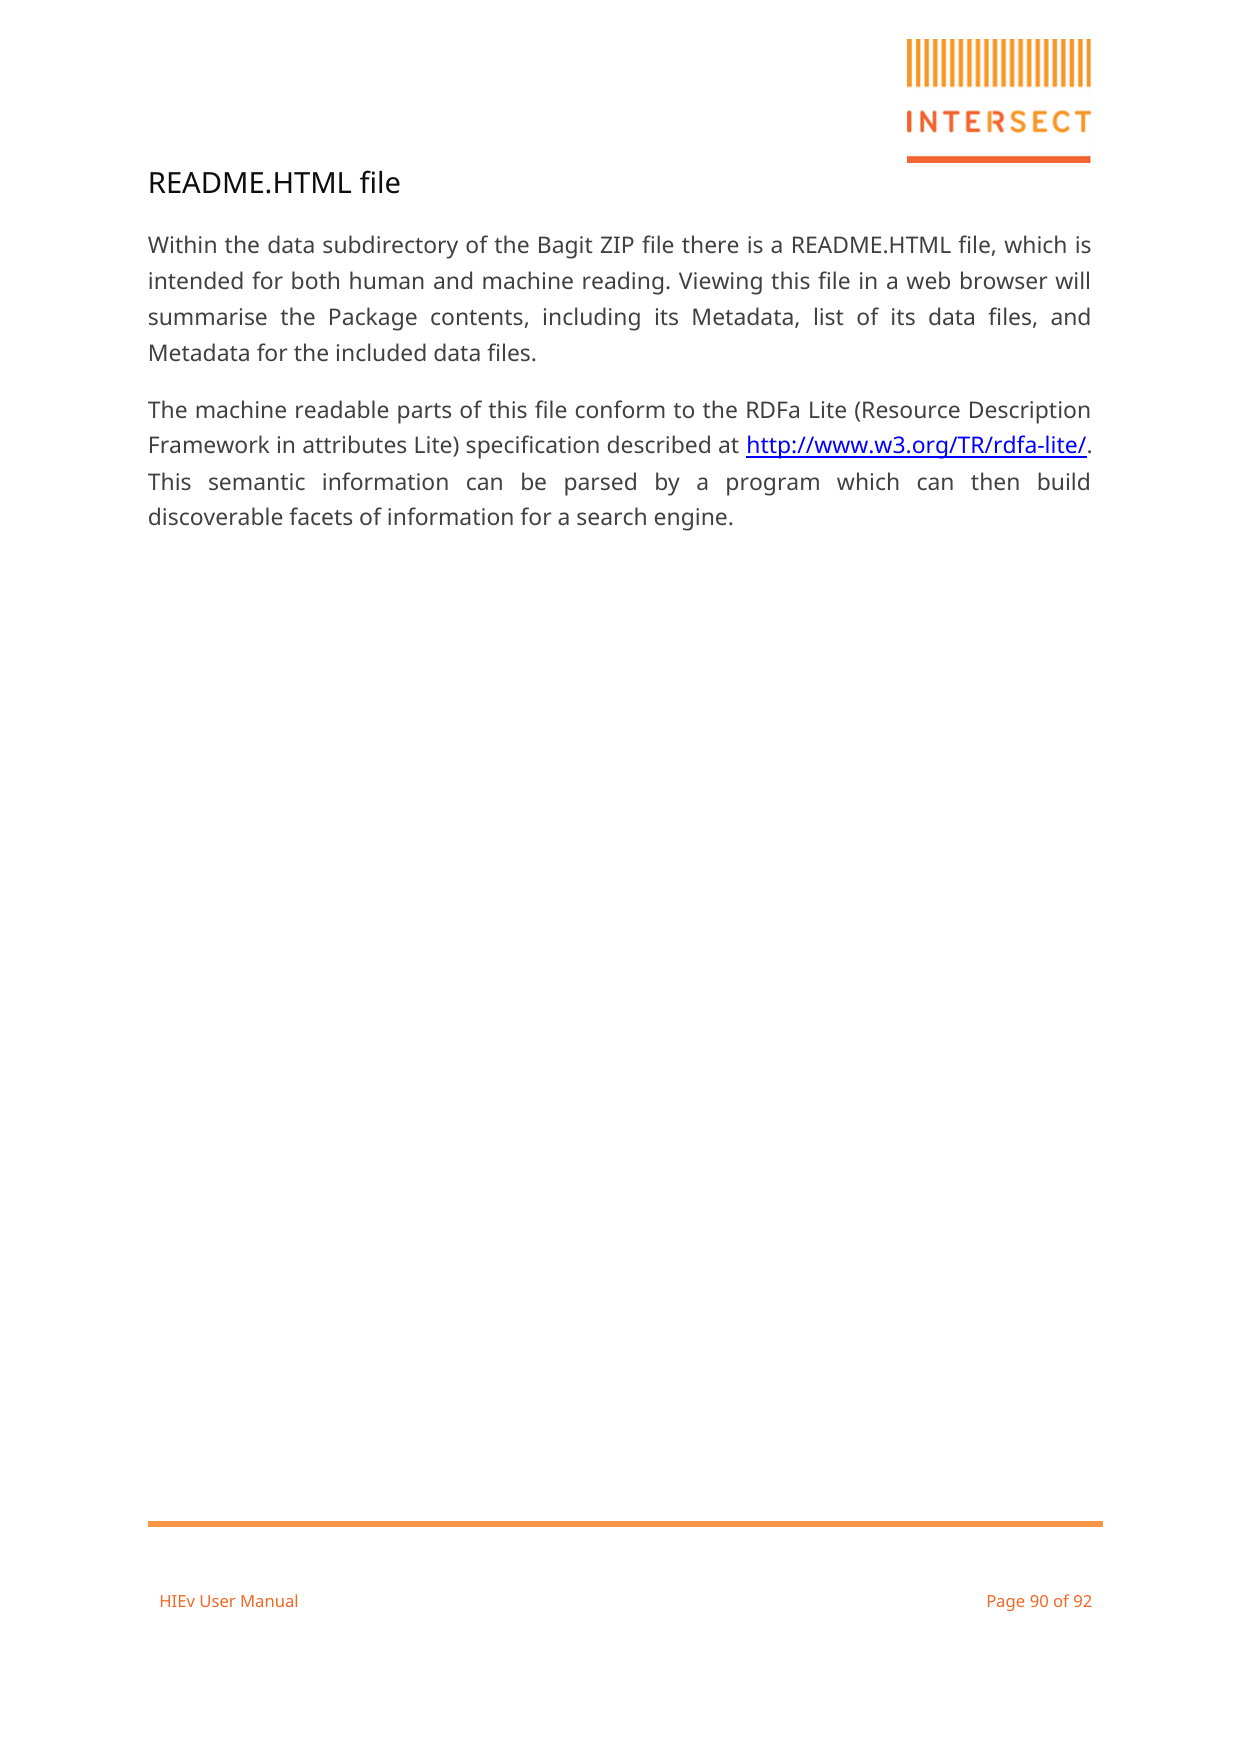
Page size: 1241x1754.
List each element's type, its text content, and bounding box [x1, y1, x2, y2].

subtitle README.HTML file [148, 162, 1092, 202]
text The machine readable parts of this file conform to the RDFa Lite (Resource Description Framework in attributes Lite) specification described at http://www.w3.org/TR/rdfa-lite/. This semantic information can be parsed by a program which can then build discoverable facets of information for a search engine. [148, 393, 1092, 533]
text Within the data subdirectory of the Bagit ZIP file there is a README.HTML file, which is intended for both human and machine reading. Viewing this file in a web browser will summarise the Package contents, including its Metadata, list of its data files, and Metadata for the included data files. [148, 229, 1092, 368]
picture [905, 37, 1093, 165]
